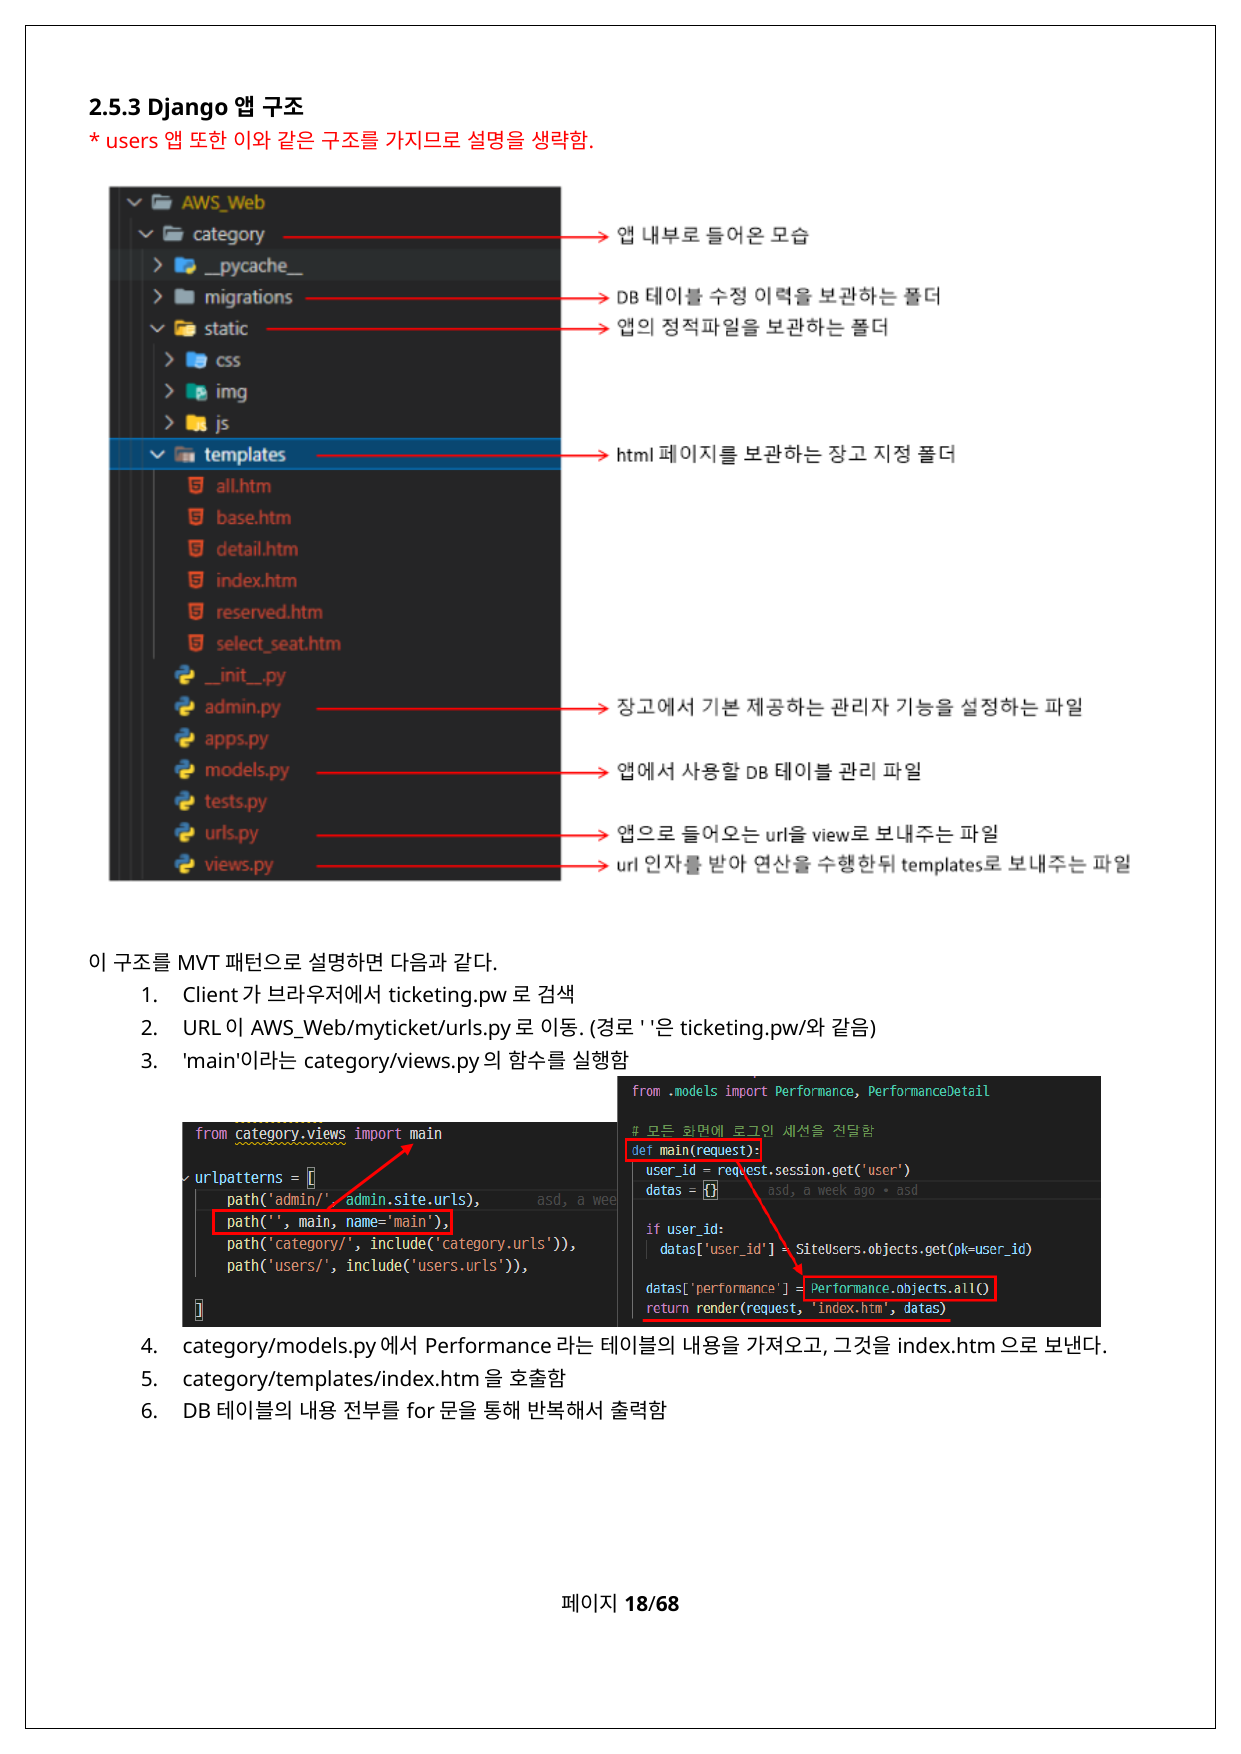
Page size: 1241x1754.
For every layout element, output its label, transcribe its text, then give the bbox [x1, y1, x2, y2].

text * users 앱 또한 이와 같은 구조를 가지므로 설명을 생략함. [88, 124, 1152, 155]
list Client가 브라우저에서 ticketing.pw 로 검색 [141, 979, 1152, 1009]
list category/models.py에서 Performance라는 테이블의 내용을 가져오고, 그것을 index.htm으로 보낸다. [141, 1329, 1152, 1359]
picture [88, 157, 1152, 914]
list 'main'이라는 category/views.py의 함수를 실행함 [141, 1044, 1152, 1074]
picture [182, 1076, 1101, 1327]
list URL이 AWS_Web/myticket/urls.py로 이동. (경로 ' '은 ticketing.pw/와 같음) [141, 1011, 1152, 1042]
list category/templates/index.htm을 호출함 [141, 1362, 1152, 1392]
list DB 테이블의 내용 전부를 for문을 통해 반복해서 출력함 [141, 1395, 1152, 1425]
text 이 구조를 MVT 패턴으로 설명하면 다음과 같다. [88, 946, 1152, 976]
subtitle 2.5.3 Django 앱 구조 [88, 88, 1152, 122]
